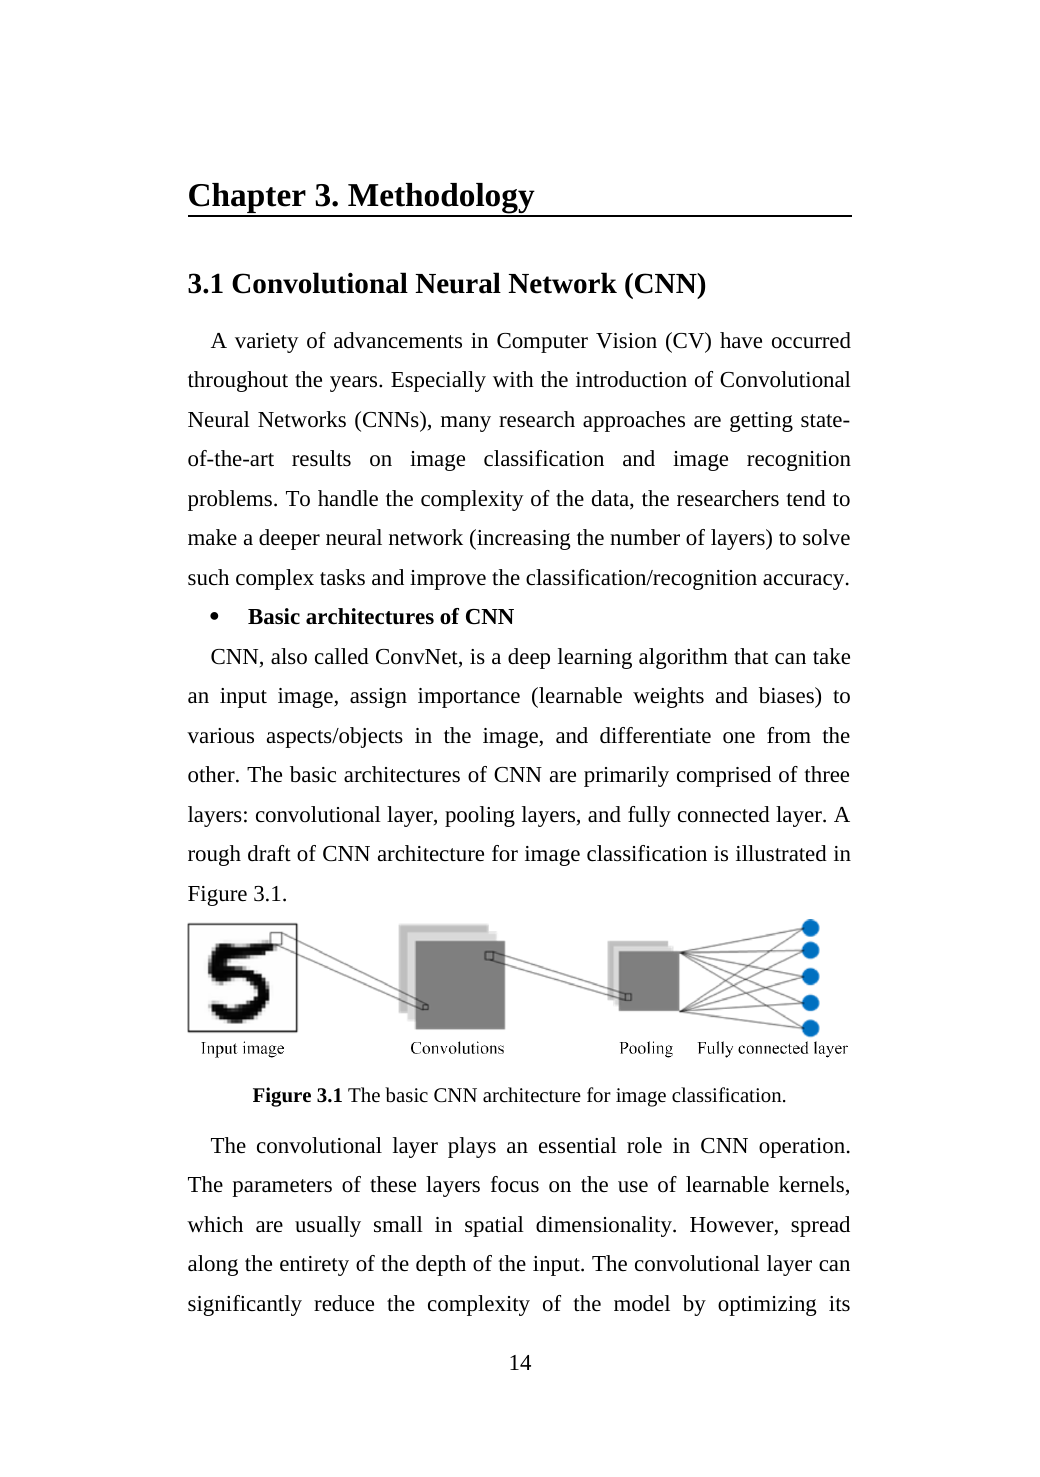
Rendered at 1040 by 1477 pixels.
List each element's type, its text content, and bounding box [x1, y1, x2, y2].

picture [187, 919, 851, 1064]
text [187, 1132, 852, 1316]
text CNN, also called ConvNet, is a deep learning algorithm that can take an input image, assign importance (learnable weights and biases) to various aspects/objects in the image, and differentiate one from the other. The basic architectures of CNN are primarily comprised of three layers: convolutional layer, pooling layers, and fully connected layer. A rough draft of CNN architecture for image classification is illustrated in Figure 3.1. [187, 643, 852, 906]
text Figure 3.1 The basic CNN architecture for image classification. [187, 1083, 852, 1107]
subtitle Methodology [187, 175, 852, 217]
table_header [188, 919, 852, 1077]
text A variety of advancements in Computer Vision (CV) have occurred throughout the years. Especially with the introduction of Convolutional Neural Networks (CNNs), many research approaches are getting state-of-the-art results on image classification and image recognition problems. To handle the complexity of the data, the researchers tend to make a deeper neural network (increasing the number of layers) to solve such complex tasks and improve the classification/recognition accuracy. [187, 327, 852, 590]
subtitle 3.1 Convolutional Neural Network (CNN) [187, 266, 852, 299]
list Basic architectures of CNN [210, 603, 852, 630]
